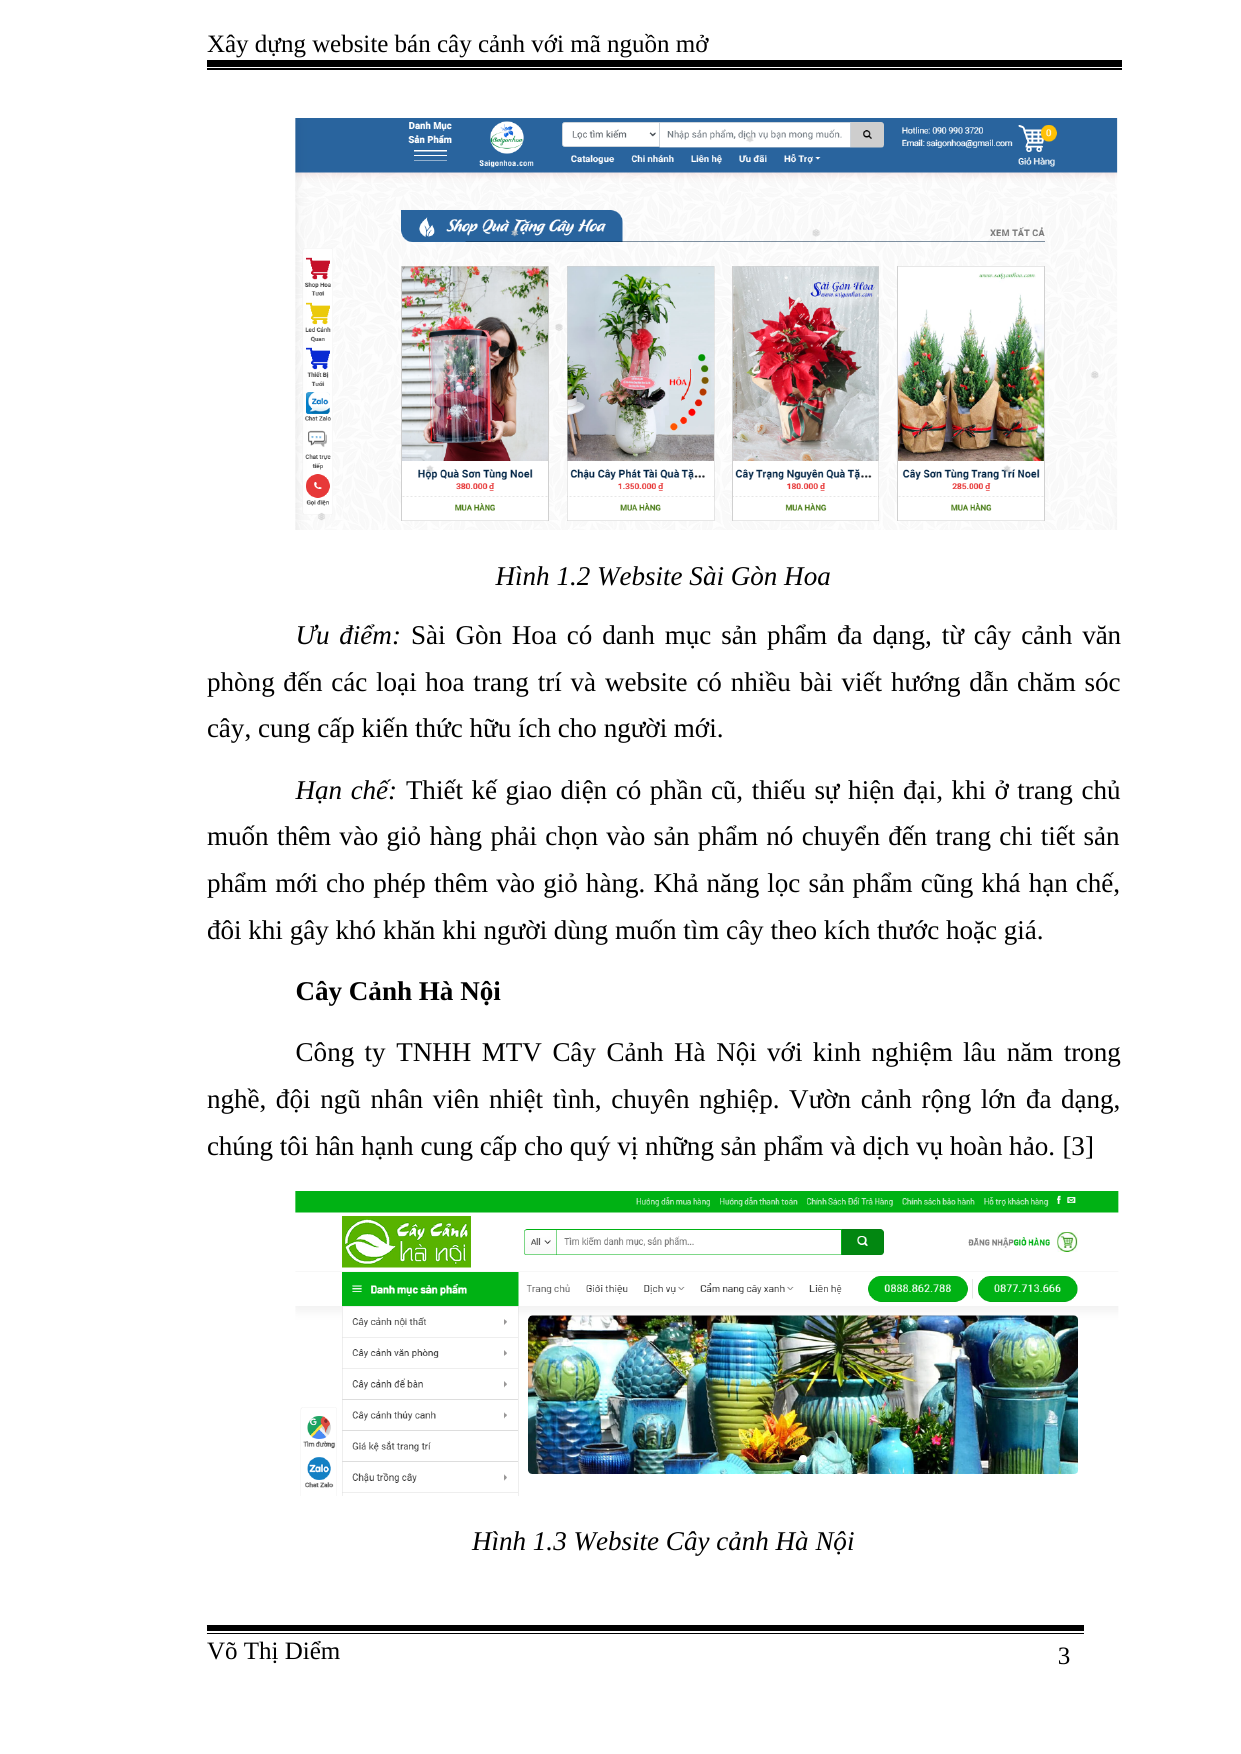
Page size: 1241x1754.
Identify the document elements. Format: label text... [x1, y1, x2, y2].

text Ưu điểm: Sài Gòn Hoa có danh mục sản phẩm đa dạng, từ cây cảnh văn phòng đến các loại hoa trang trí và website có nhiều bài viết hướng dẫn chăm sóc cây, cung cấp kiến thức hữu ích cho người mới. [207, 619, 1122, 744]
text Công ty TNHH MTV Cây Cảnh Hà Nội với kinh nghiệm lâu năm trong nghề, đội ngũ nhân viên nhiệt tình, chuyên nghiệp. Vườn cảnh rộng lớn đa dạng, chúng tôi hân hạnh cung cấp cho quý vị những sản phẩm và dịch vụ hoàn hảo. [207, 1036, 1122, 1161]
text Cây Cảnh Hà Nội [207, 975, 1122, 1006]
text Hình 1.2 Website Sài Gòn Hoa [207, 560, 1122, 591]
picture [295, 118, 1118, 530]
picture [295, 1191, 1119, 1496]
text Hạn chế: Thiết kế giao diện có phần cũ, thiếu sự hiện đại, khi ở trang chủ muốn thêm vào giỏ hàng phải chọn vào sản phẩm nó chuyển đến trang chi tiết sản phẩm mới cho phép thêm vào giỏ hàng. Khả năng lọc sản phẩm cũng khá hạn chế, đôi khi gây khó khăn khi người dùng muốn tìm cây theo kích thước hoặc giá. [207, 774, 1122, 945]
text Hình 1.3 Website Cây cảnh Hà Nội [207, 1525, 1122, 1556]
